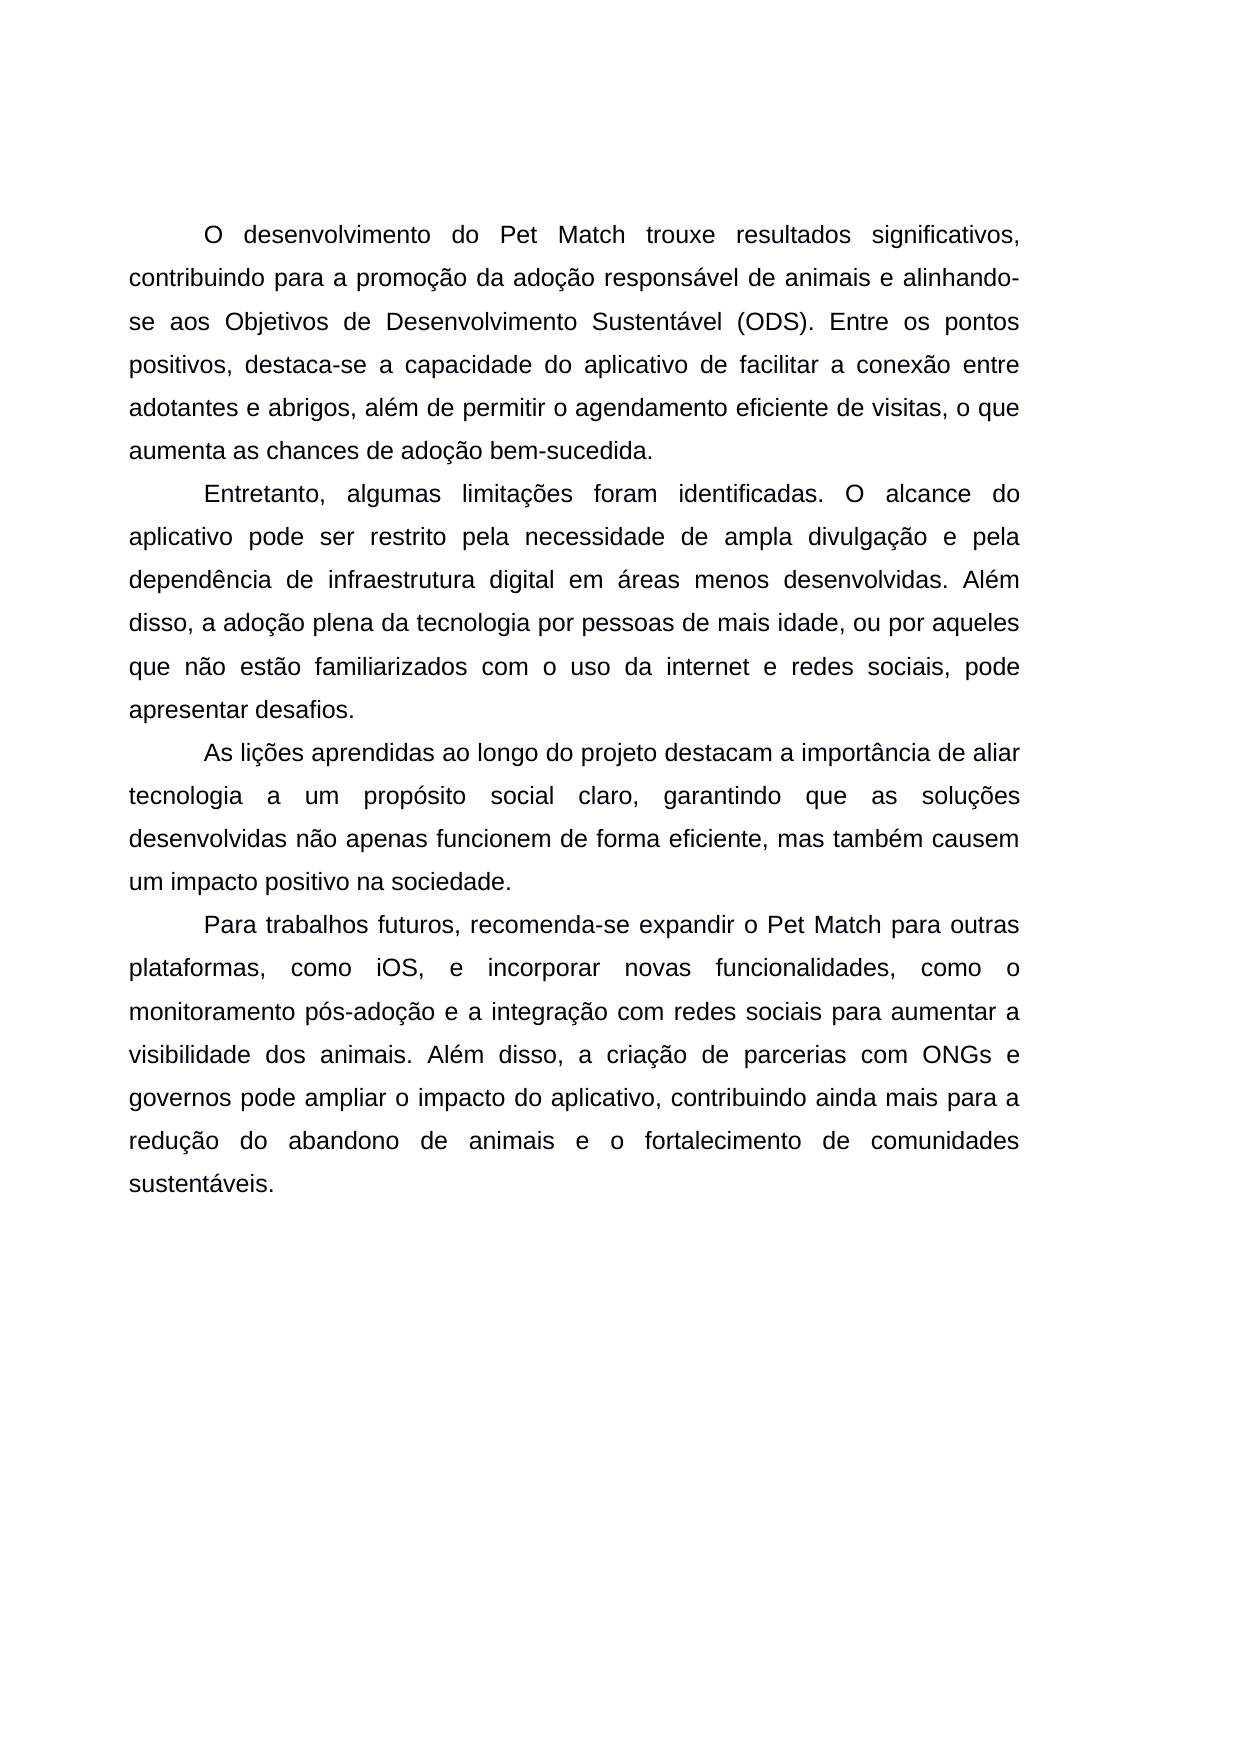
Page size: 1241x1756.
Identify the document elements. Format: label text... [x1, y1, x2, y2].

text Para trabalhos futuros, recomenda-se expandir o Pet Match para outras plataformas, como iOS, e incorporar novas funcionalidades, como o monitoramento pós-adoção e a integração com redes sociais para aumentar a visibilidade dos animais. Além disso, a criação de parcerias com ONGs e governos pode ampliar o impacto do aplicativo, contribuindo ainda mais para a redução do abandono de animais e o fortalecimento de comunidades sustentáveis. [129, 910, 1021, 1198]
text Entretanto, algumas limitações foram identificadas. O alcance do aplicativo pode ser restrito pela necessidade de ampla divulgação e pela dependência de infraestrutura digital em áreas menos desenvolvidas. Além disso, a adoção plena da tecnologia por pessoas de mais idade, ou por aqueles que não estão familiarizados com o uso da internet e redes sociais, pode apresentar desafios. [129, 479, 1021, 723]
text O desenvolvimento do Pet Match trouxe resultados significativos, contribuindo para a promoção da adoção responsável de animais e alinhando-se aos Objetivos de Desenvolvimento Sustentável (ODS). Entre os pontos positivos, destaca-se a capacidade do aplicativo de facilitar a conexão entre adotantes e abrigos, além de permitir o agendamento eficiente de visitas, o que aumenta as chances de adoção bem-sucedida. [129, 220, 1021, 465]
text As lições aprendidas ao longo do projeto destacam a importância de aliar tecnologia a um propósito social claro, garantindo que as soluções desenvolvidas não apenas funcionem de forma eficiente, mas também causem um impacto positivo na sociedade. [129, 738, 1021, 896]
